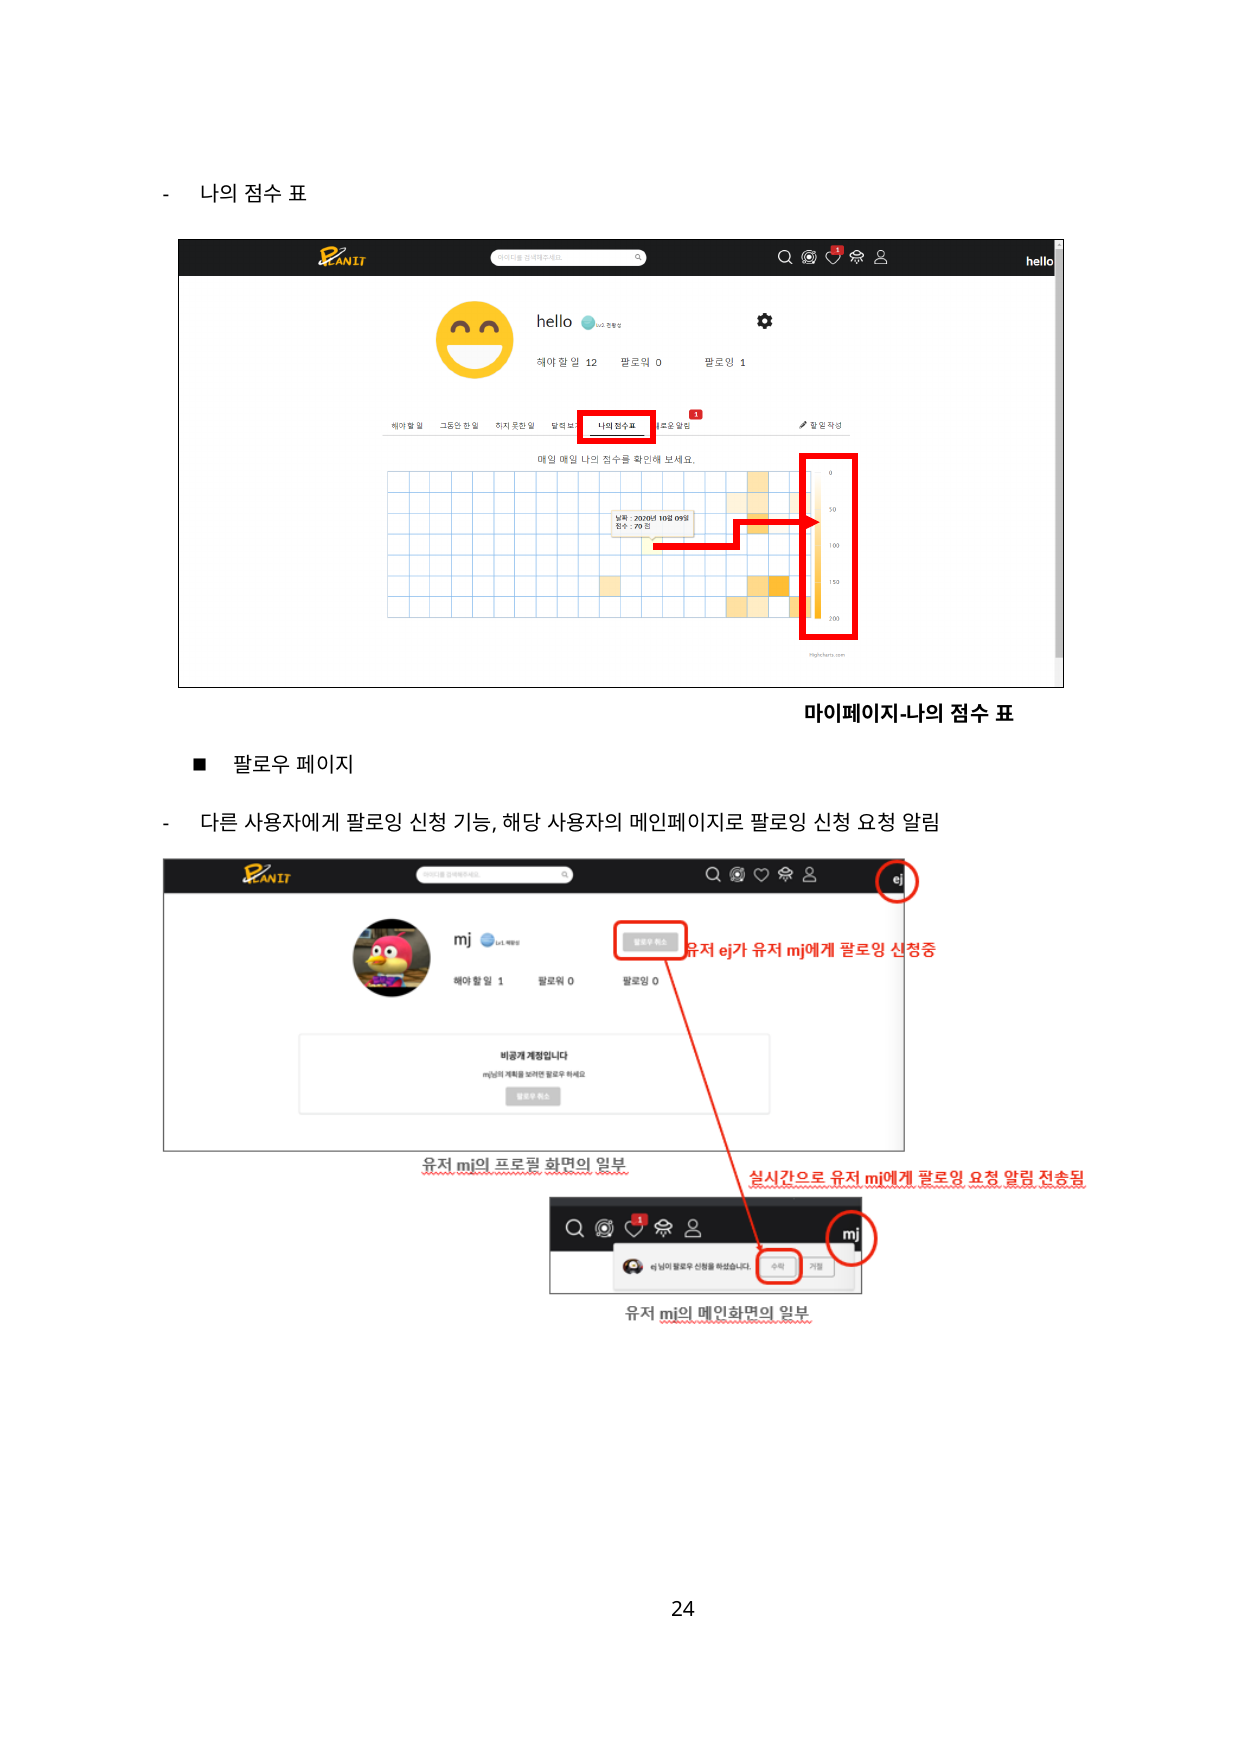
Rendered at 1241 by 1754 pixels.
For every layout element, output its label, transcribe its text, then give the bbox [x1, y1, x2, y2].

list 팔로우 페이지 [192, 748, 1090, 778]
picture [150, 836, 1091, 1343]
list 다른 사용자에게 팔로잉 신청 기능, 해당 사용자의 메인페이지로 팔로잉 신청 요청 알림 [162, 806, 1090, 836]
picture [179, 240, 1063, 687]
list 나의 점수 표 [162, 177, 1090, 207]
